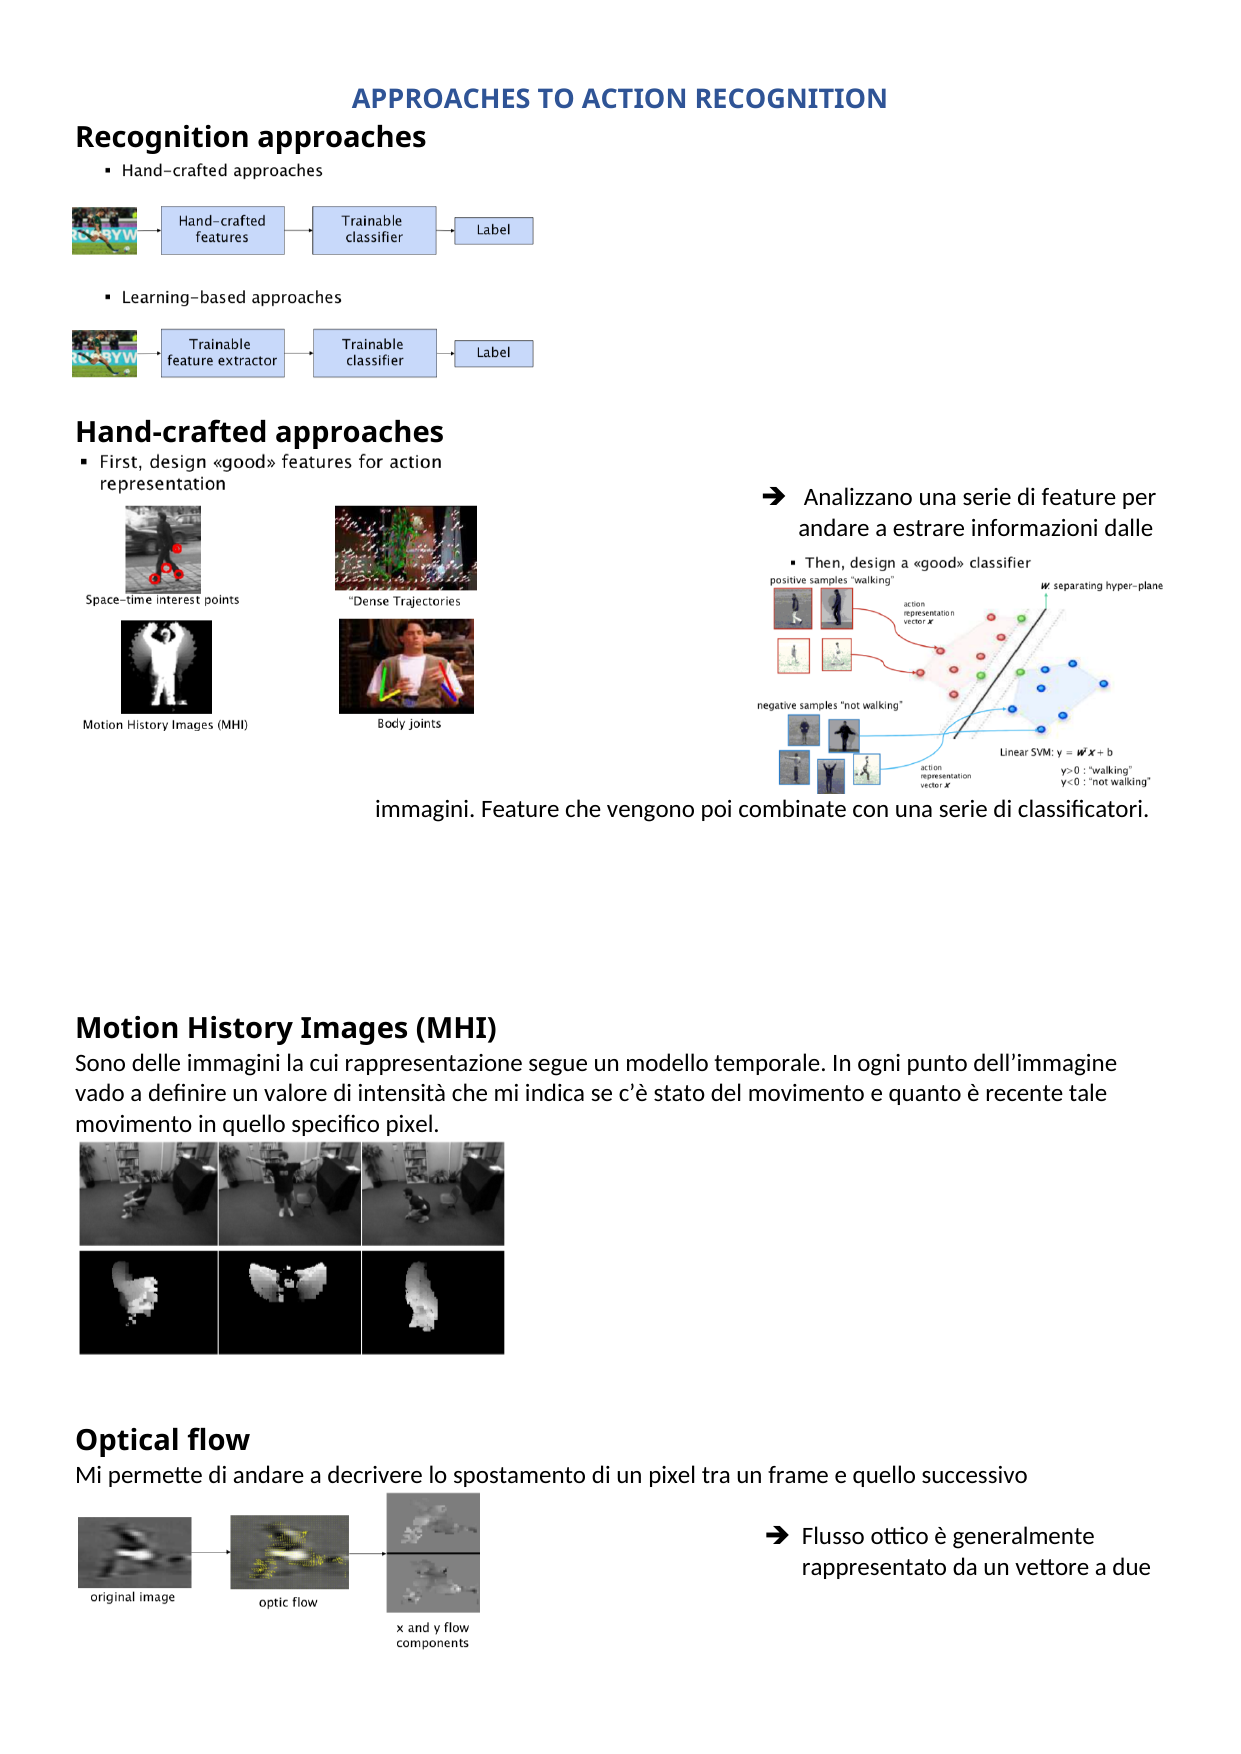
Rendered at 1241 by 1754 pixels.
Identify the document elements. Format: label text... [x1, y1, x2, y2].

picture [75, 451, 480, 731]
picture [75, 1489, 483, 1652]
list Flusso ottico è generalmente rappresentato da un vettore a due dimensioni [483, 1520, 1165, 1581]
subtitle APPROACHES TO ACTION RECOGNITION [75, 79, 1165, 116]
text Mi permette di andare a decrivere lo spostamento di un pixel tra un frame e quello successivo [75, 1459, 1165, 1490]
text Hand-crafted approaches [75, 411, 1165, 451]
text Motion History Images (MHI) [75, 1007, 1165, 1047]
picture [749, 553, 1166, 794]
picture [75, 1138, 507, 1359]
text Sono delle immagini la cui rappresentazione segue un modello temporale. In ogni punto dell’immagine vado a definire un valore di intensità che mi indica se c’è stato del movimento e quanto è recente tale movimento in quello specifico pixel. [75, 1047, 1165, 1138]
picture [68, 160, 539, 381]
text Recognition approaches [75, 116, 1165, 156]
text Optical flow [75, 1419, 1165, 1459]
